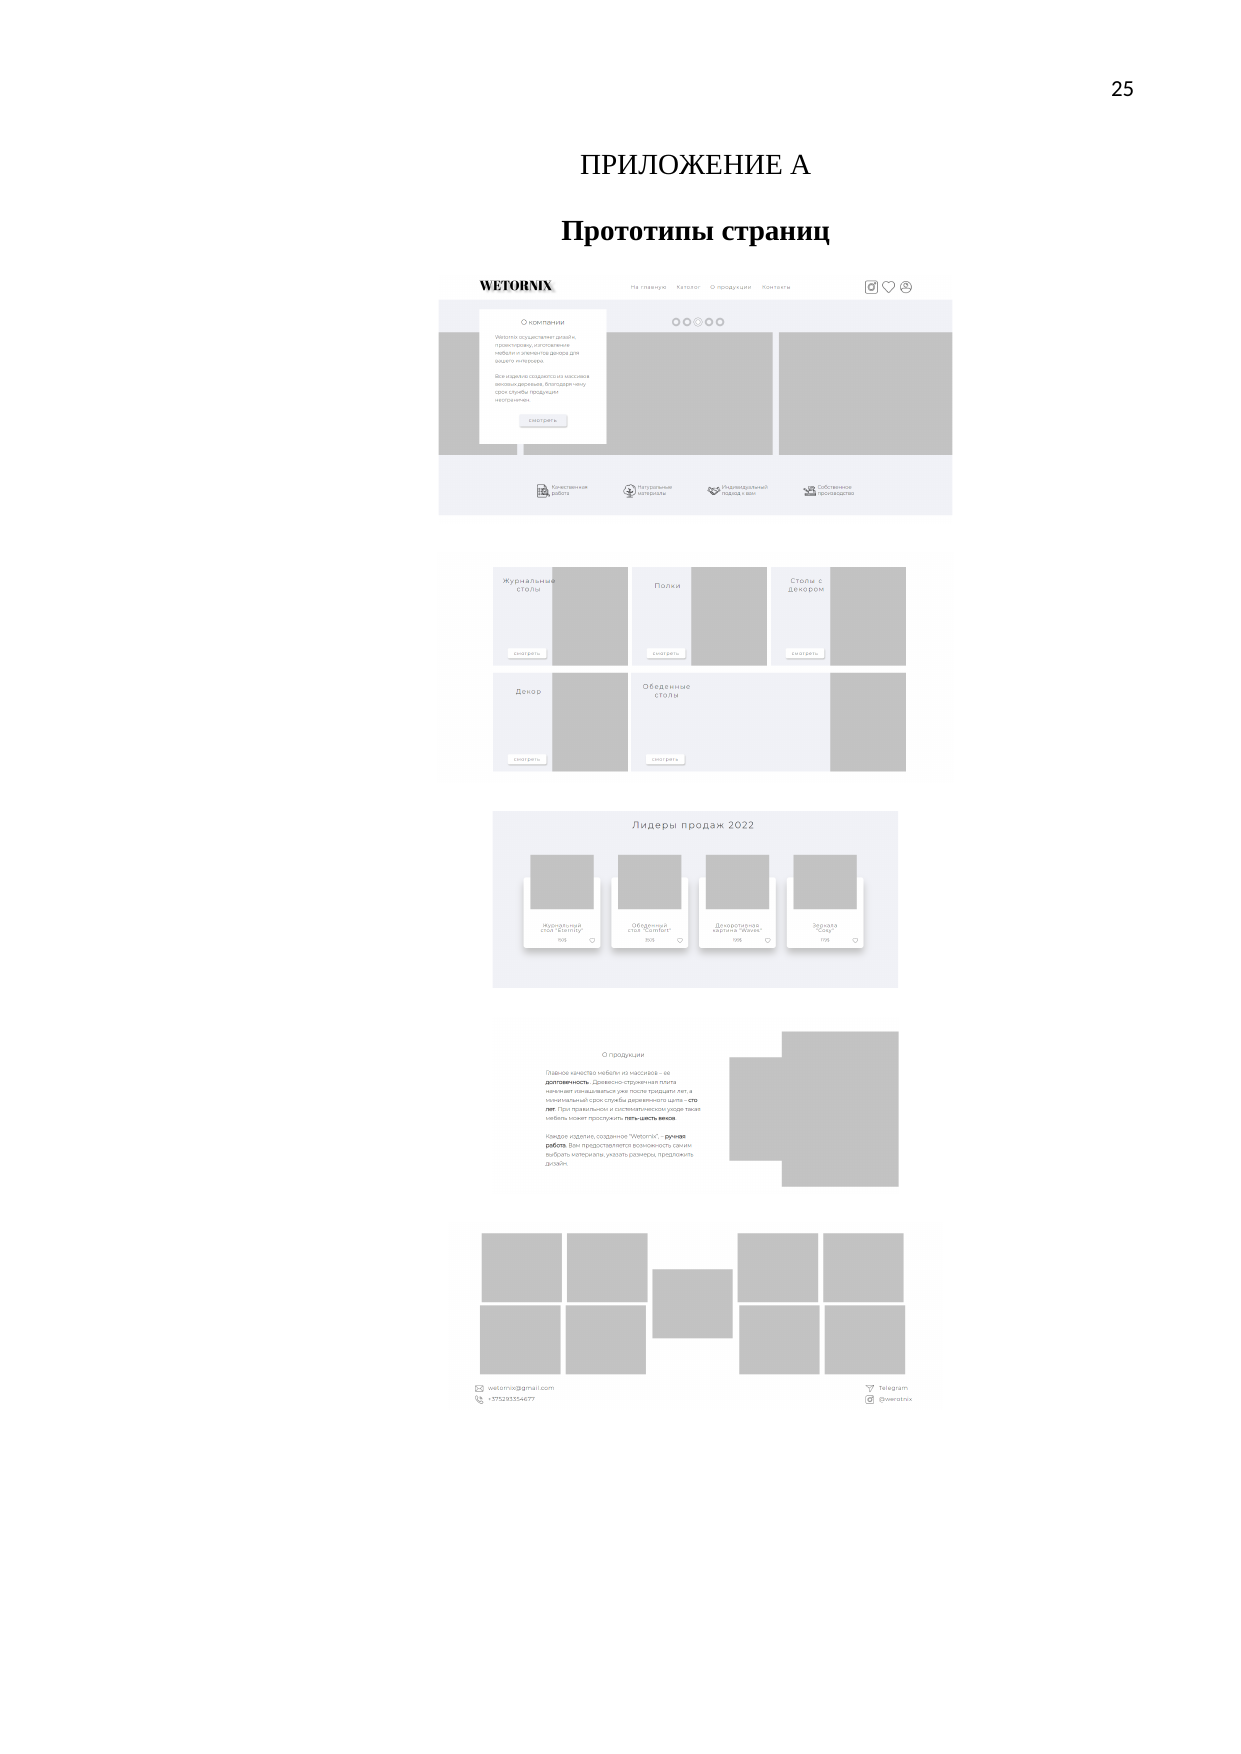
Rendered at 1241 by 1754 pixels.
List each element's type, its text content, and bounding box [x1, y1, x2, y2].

text Прототипы страниц [136, 213, 1181, 246]
picture [438, 275, 953, 524]
picture [492, 1017, 899, 1194]
picture [436, 552, 955, 783]
subtitle ПРИЛОЖЕНИЕ А [136, 147, 1181, 181]
picture [492, 811, 899, 988]
picture [447, 1222, 944, 1410]
